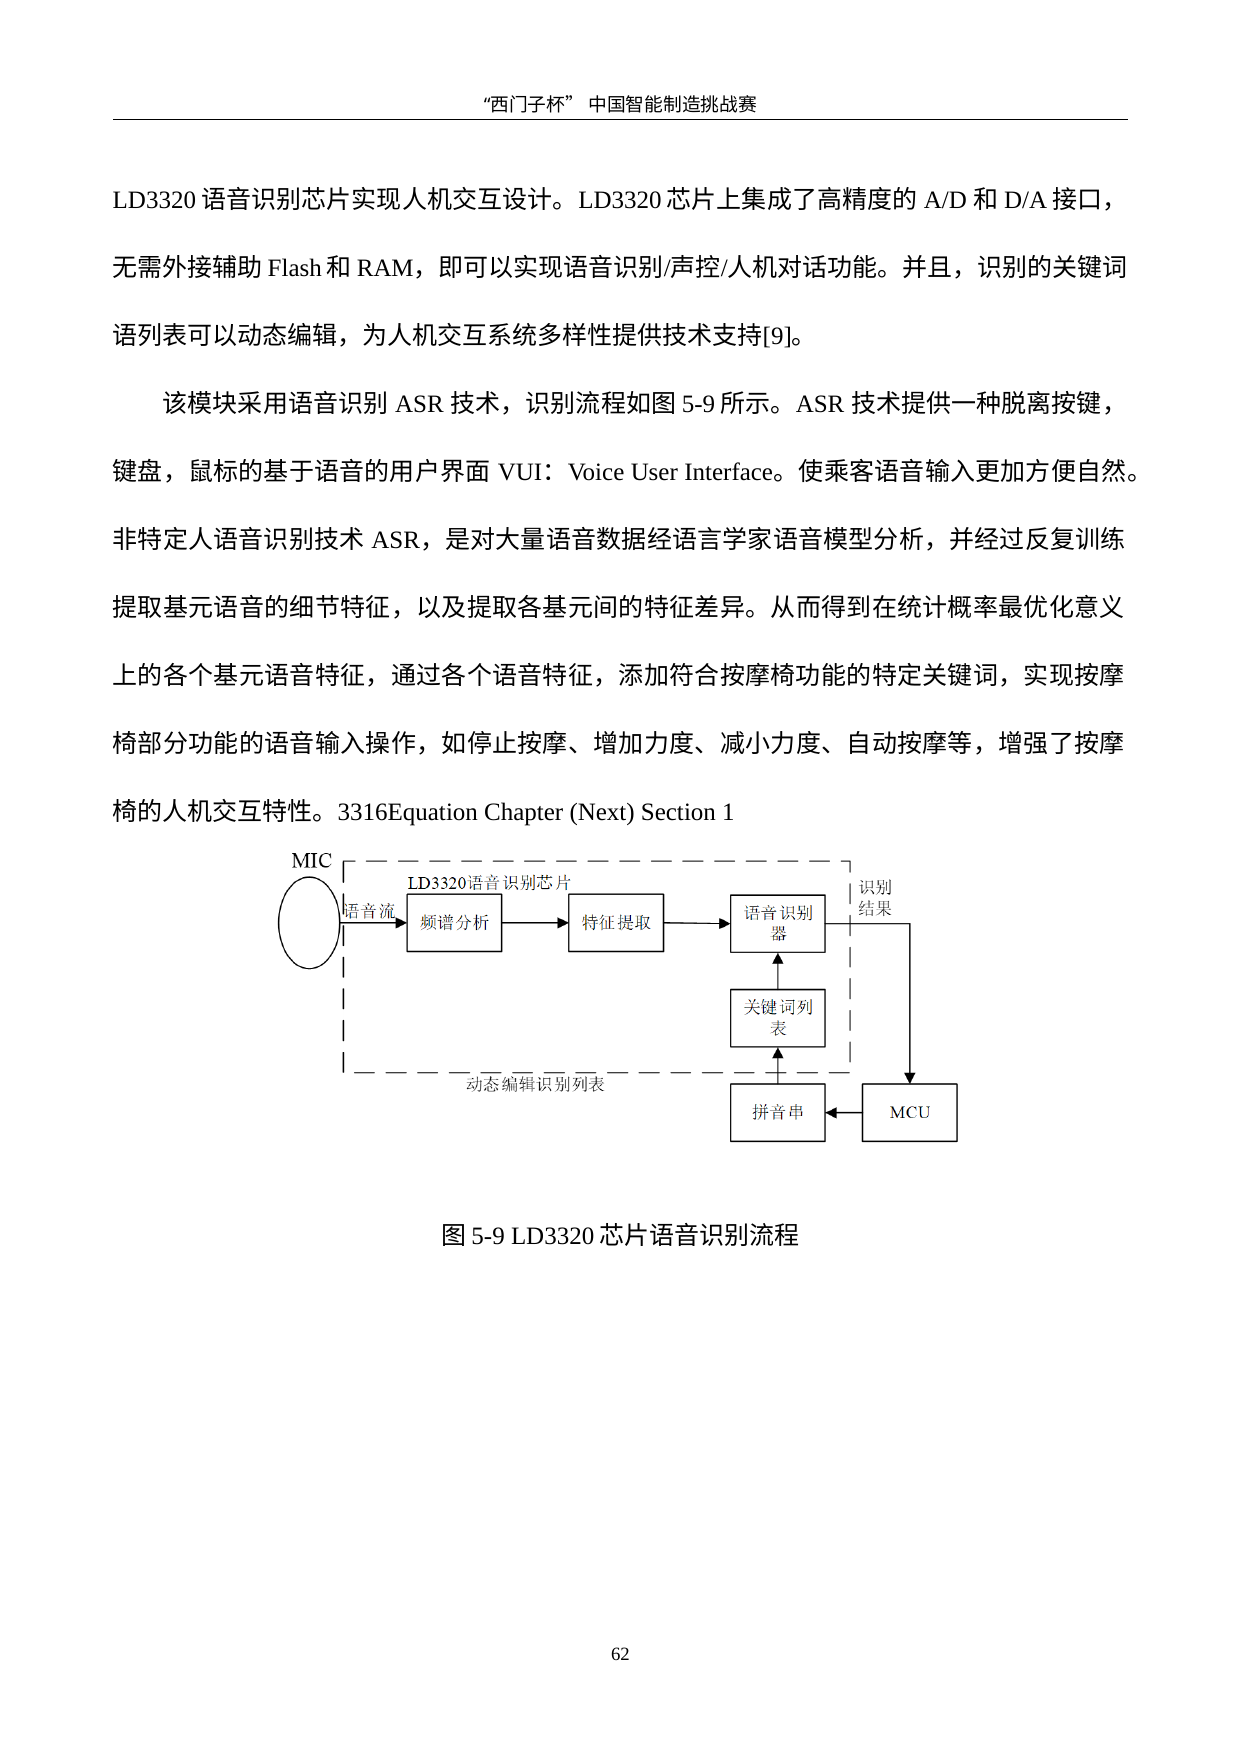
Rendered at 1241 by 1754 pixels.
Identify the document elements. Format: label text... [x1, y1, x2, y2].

text 图5-9 LD3320芯片语音识别流程 [112, 1199, 1128, 1267]
picture [276, 843, 964, 1159]
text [112, 164, 1128, 368]
text 该模块采用语音识别 ASR 技术，识别流程如图5-9所示。ASR 技术提供一种脱离按键，键盘，鼠标的基于语音的用户界面 VUI：Voice User Interface。使乘客语音输入更加方便自然。非特定人语音识别技术 ASR，是对大量语音数据经语言学家语音模型分析，并经过反复训练提取基元语音的细节特征，以及提取各基元间的特征差异。从而得到在统计概率最优化意义上的各个基元语音特征，通过各个语音特征，添加符合按摩椅功能的特定关键词，实现按摩椅部分功能的语音输入操作，如停止按摩、增加力度、减小力度、自动按摩等，增强了按摩椅的人机交互特性。 [112, 368, 1128, 843]
